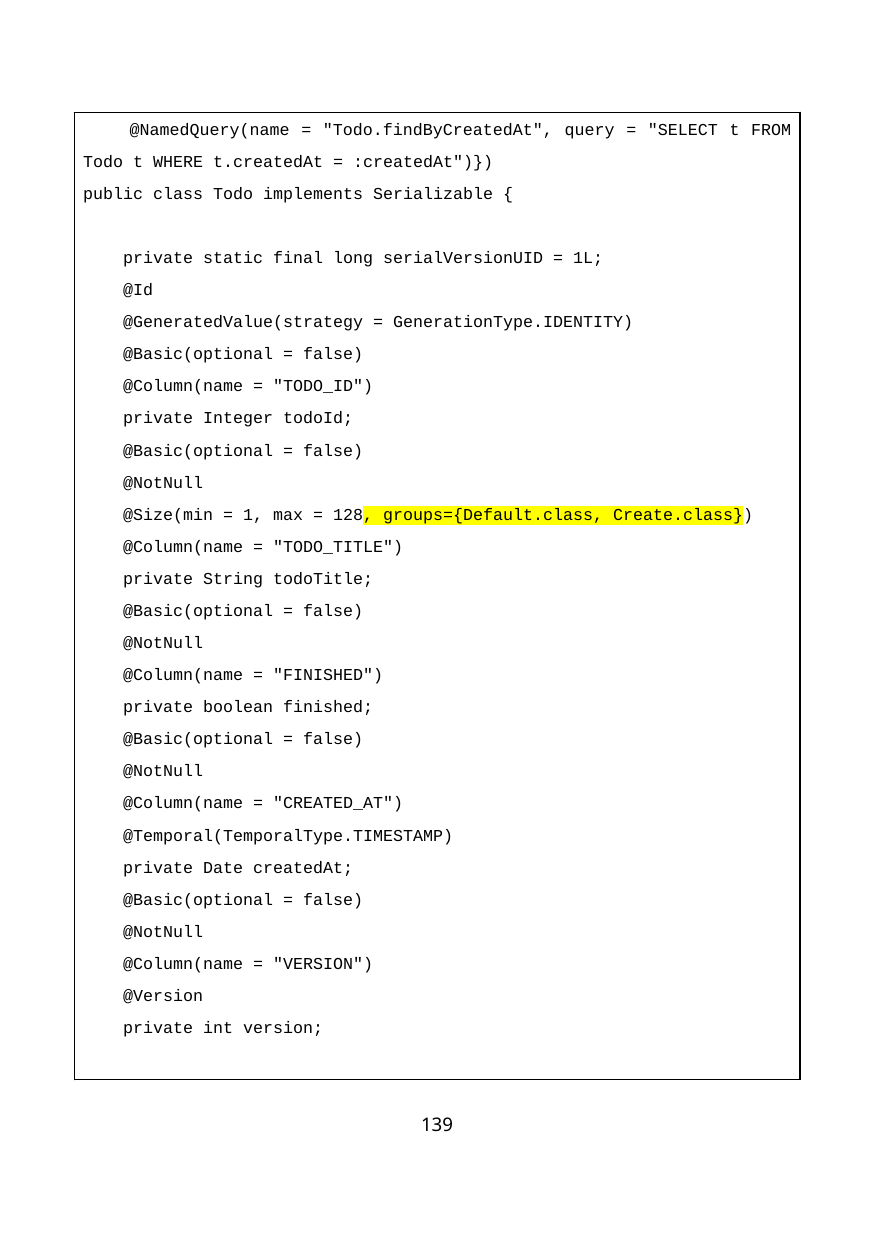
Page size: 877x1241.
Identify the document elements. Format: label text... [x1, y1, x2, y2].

text @NotNull [83, 756, 791, 788]
text @Basic(optional = false) [83, 724, 791, 756]
text @GeneratedValue(strategy = GenerationType.IDENTITY) [83, 307, 791, 339]
text private Date createdAt; [83, 853, 791, 885]
text @Version [83, 981, 791, 1013]
text @NotNull [83, 917, 791, 949]
text @Basic(optional = false) [83, 885, 791, 917]
text @Basic(optional = false) [83, 436, 791, 468]
text @NotNull [83, 468, 791, 500]
text @Basic(optional = false) [83, 339, 791, 371]
text private static final long serialVersionUID = 1L; [83, 243, 791, 275]
text @Basic(optional = false) [83, 596, 791, 628]
text private String todoTitle; [83, 564, 791, 596]
text private int version; [83, 1013, 791, 1045]
text @Column(name = "FINISHED") [83, 660, 791, 692]
text private Integer todoId; [83, 403, 791, 436]
text @Column(name = "CREATED_AT") [83, 788, 791, 821]
text @Id [83, 275, 791, 307]
text @Column(name = "TODO_TITLE") [83, 532, 791, 564]
text @Temporal(TemporalType.TIMESTAMP) [83, 821, 791, 853]
text @NotNull [83, 628, 791, 660]
text @Column(name = "TODO_ID") [83, 371, 791, 403]
text @Column(name = "VERSION") [83, 949, 791, 981]
text @Size(min = 1, max = 128, groups={Default.class, Create.class}) [83, 500, 791, 532]
text private boolean finished; [83, 692, 791, 724]
text public class Todo implements Serializable { [83, 179, 791, 211]
text @NamedQuery(name = "Todo.findByCreatedAt", query = "SELECT t FROM Todo t WHERE t.createdAt = :createdAt")}) [75, 113, 799, 179]
